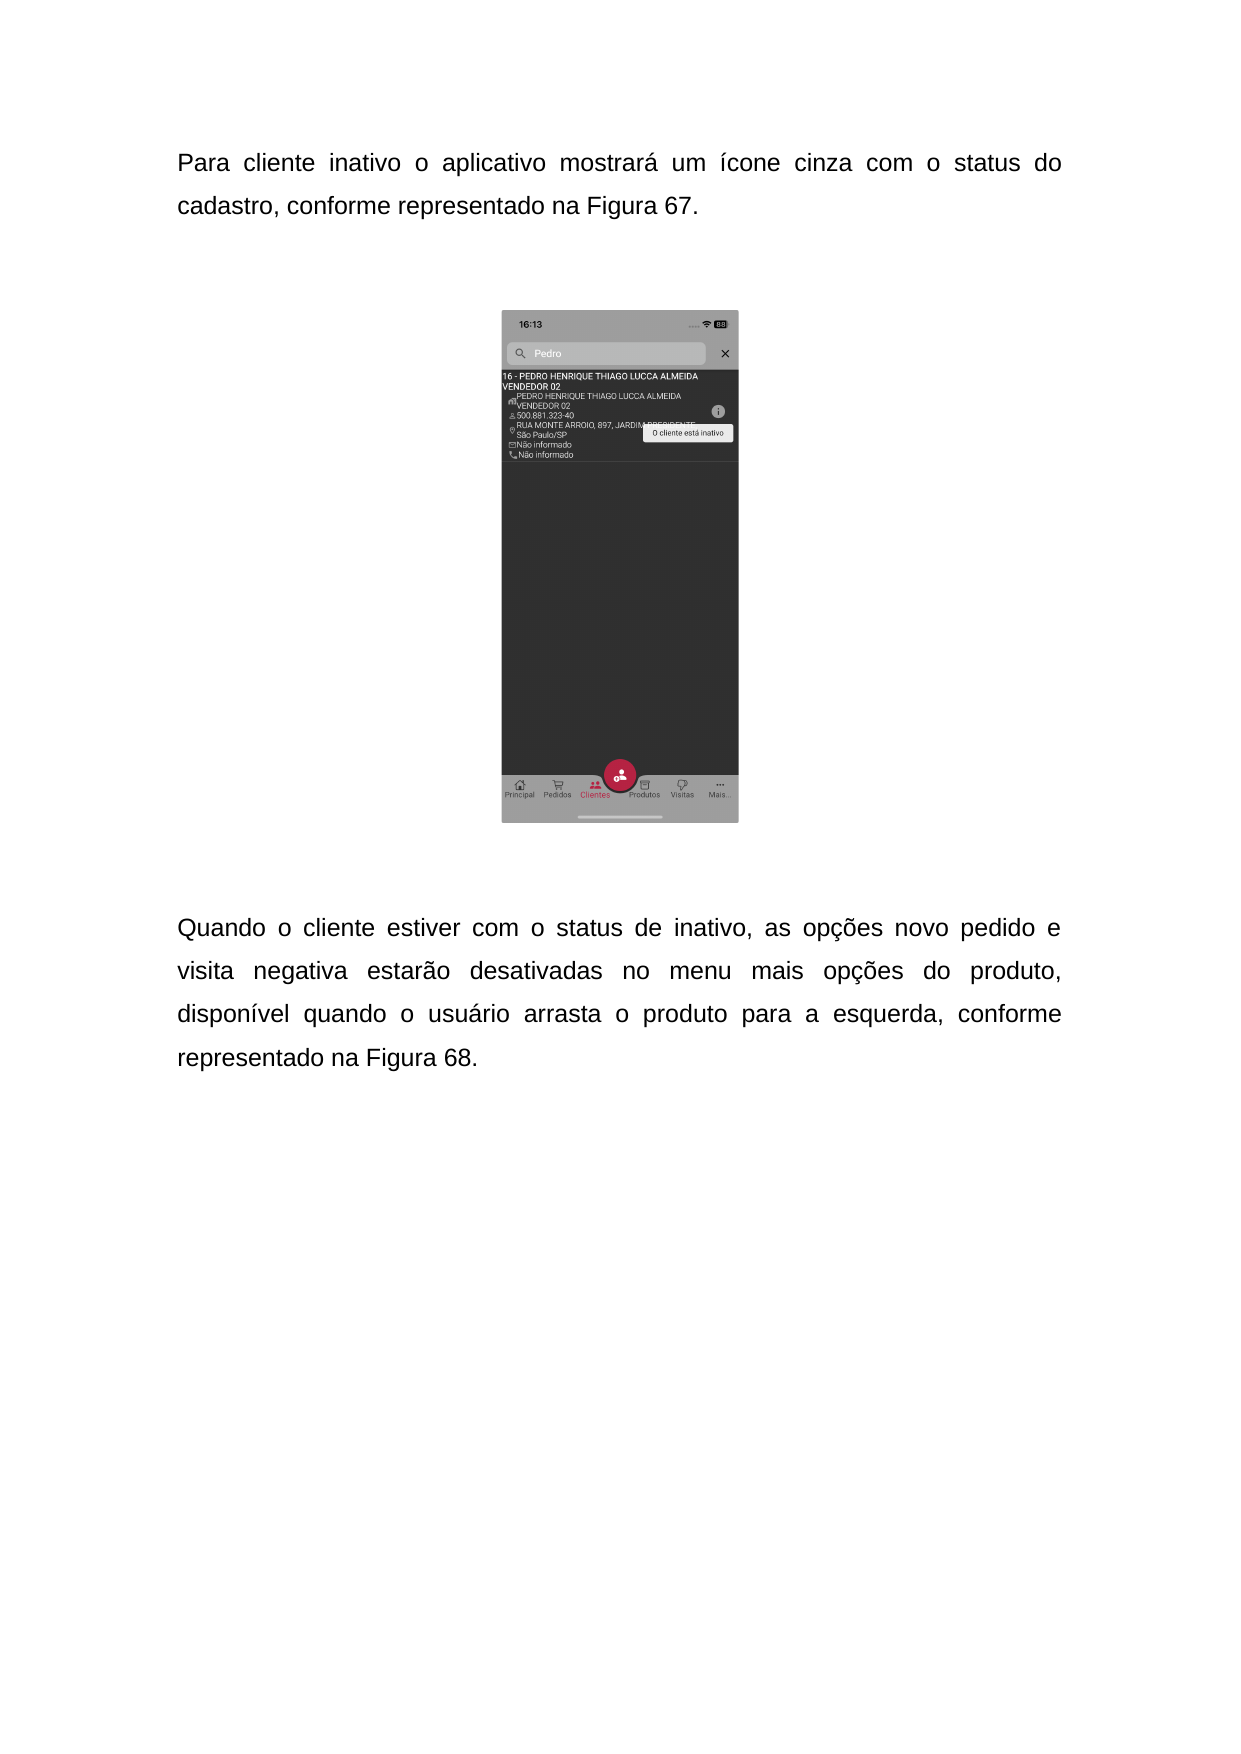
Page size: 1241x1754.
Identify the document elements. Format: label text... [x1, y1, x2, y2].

text Quando o cliente estiver com o status de inativo, as opções novo pedido e visita negativa estarão desativadas no menu mais opções do produto, disponível quando o usuário arrasta o produto para a esquerda, conforme representado na Figura 68. [177, 913, 1063, 1071]
picture [501, 310, 739, 823]
text Para cliente inativo o aplicativo mostrará um ícone cinza com o status do cadastro, conforme representado na Figura 67. [177, 148, 1063, 219]
